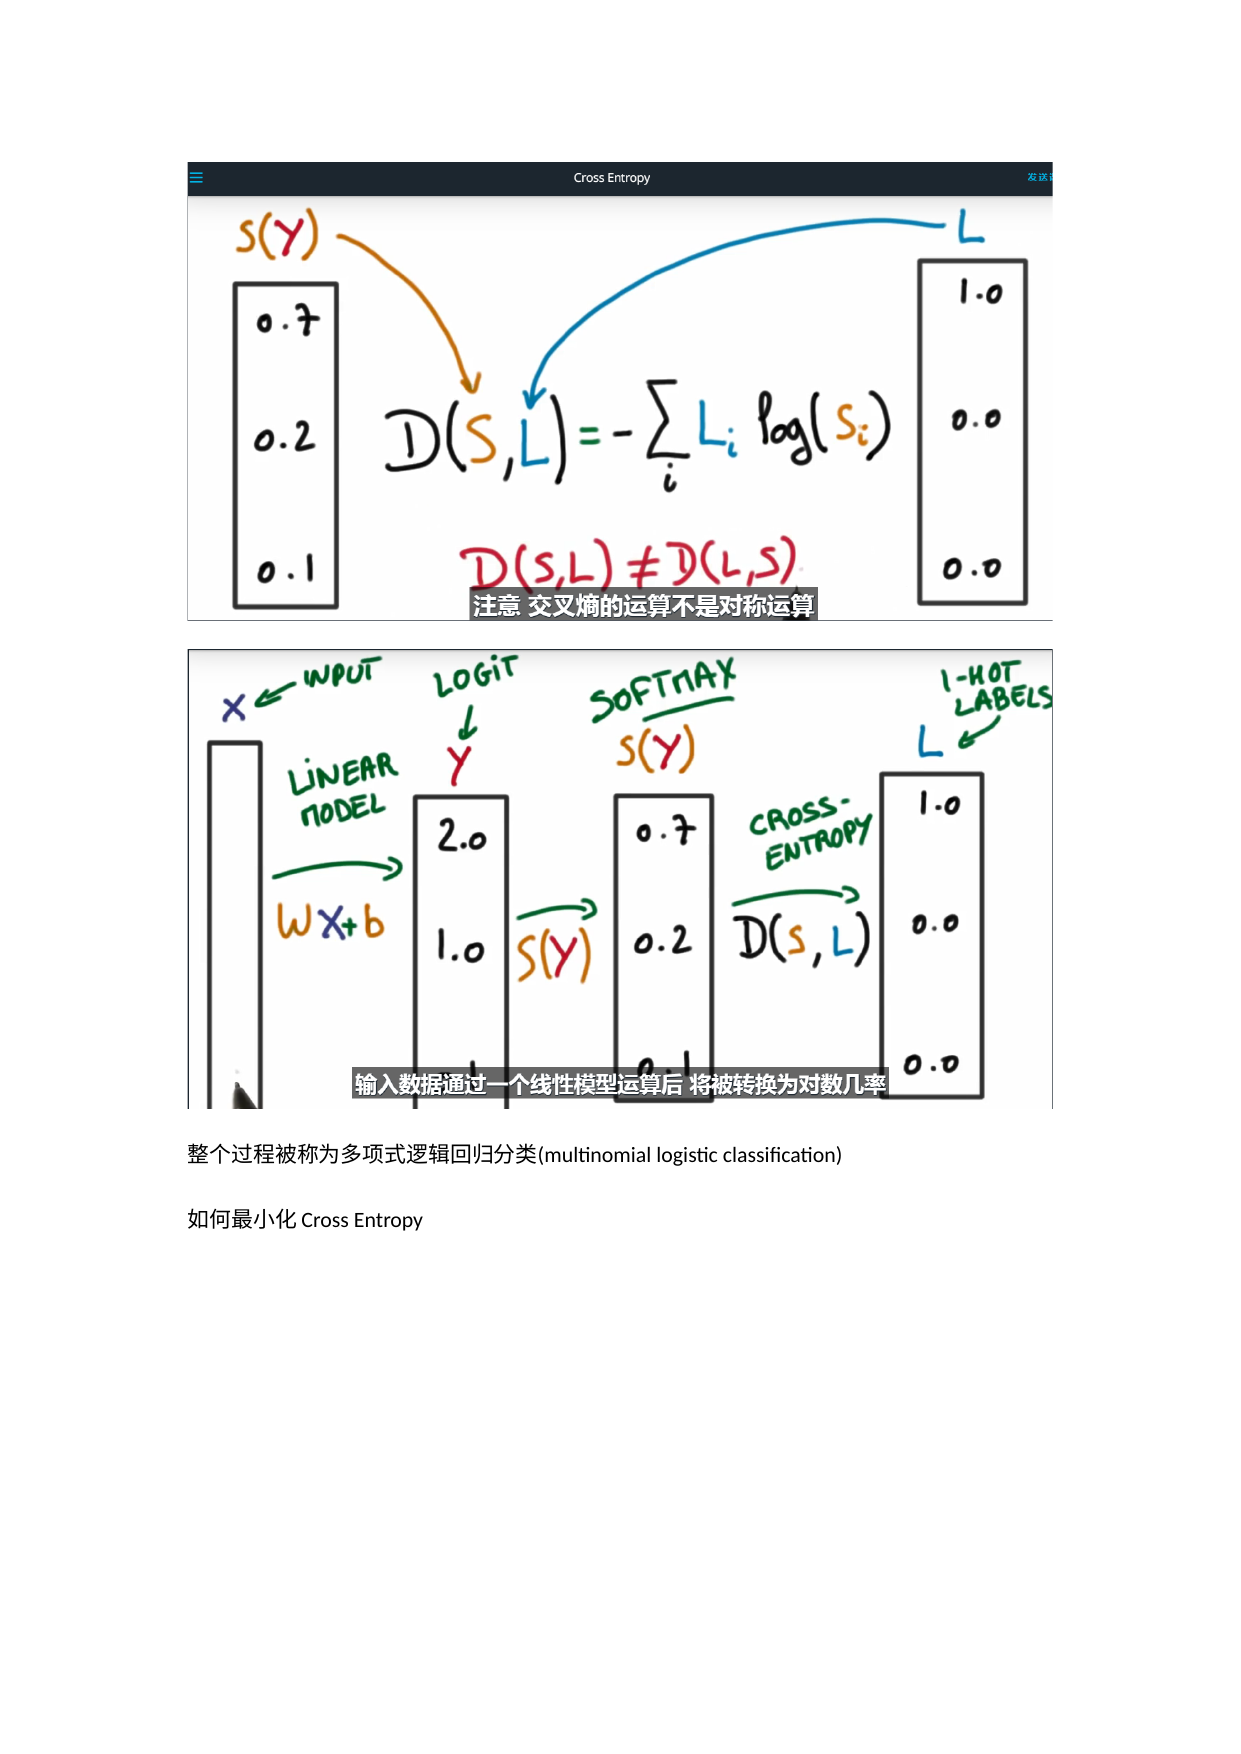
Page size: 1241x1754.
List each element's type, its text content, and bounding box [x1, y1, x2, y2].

text 整个过程被称为多项式逻辑回归分类(multinomial logistic classification) [187, 1137, 1053, 1169]
text 如何最小化Cross Entropy [187, 1202, 1053, 1234]
picture [187, 162, 1053, 621]
picture [187, 649, 1053, 1109]
